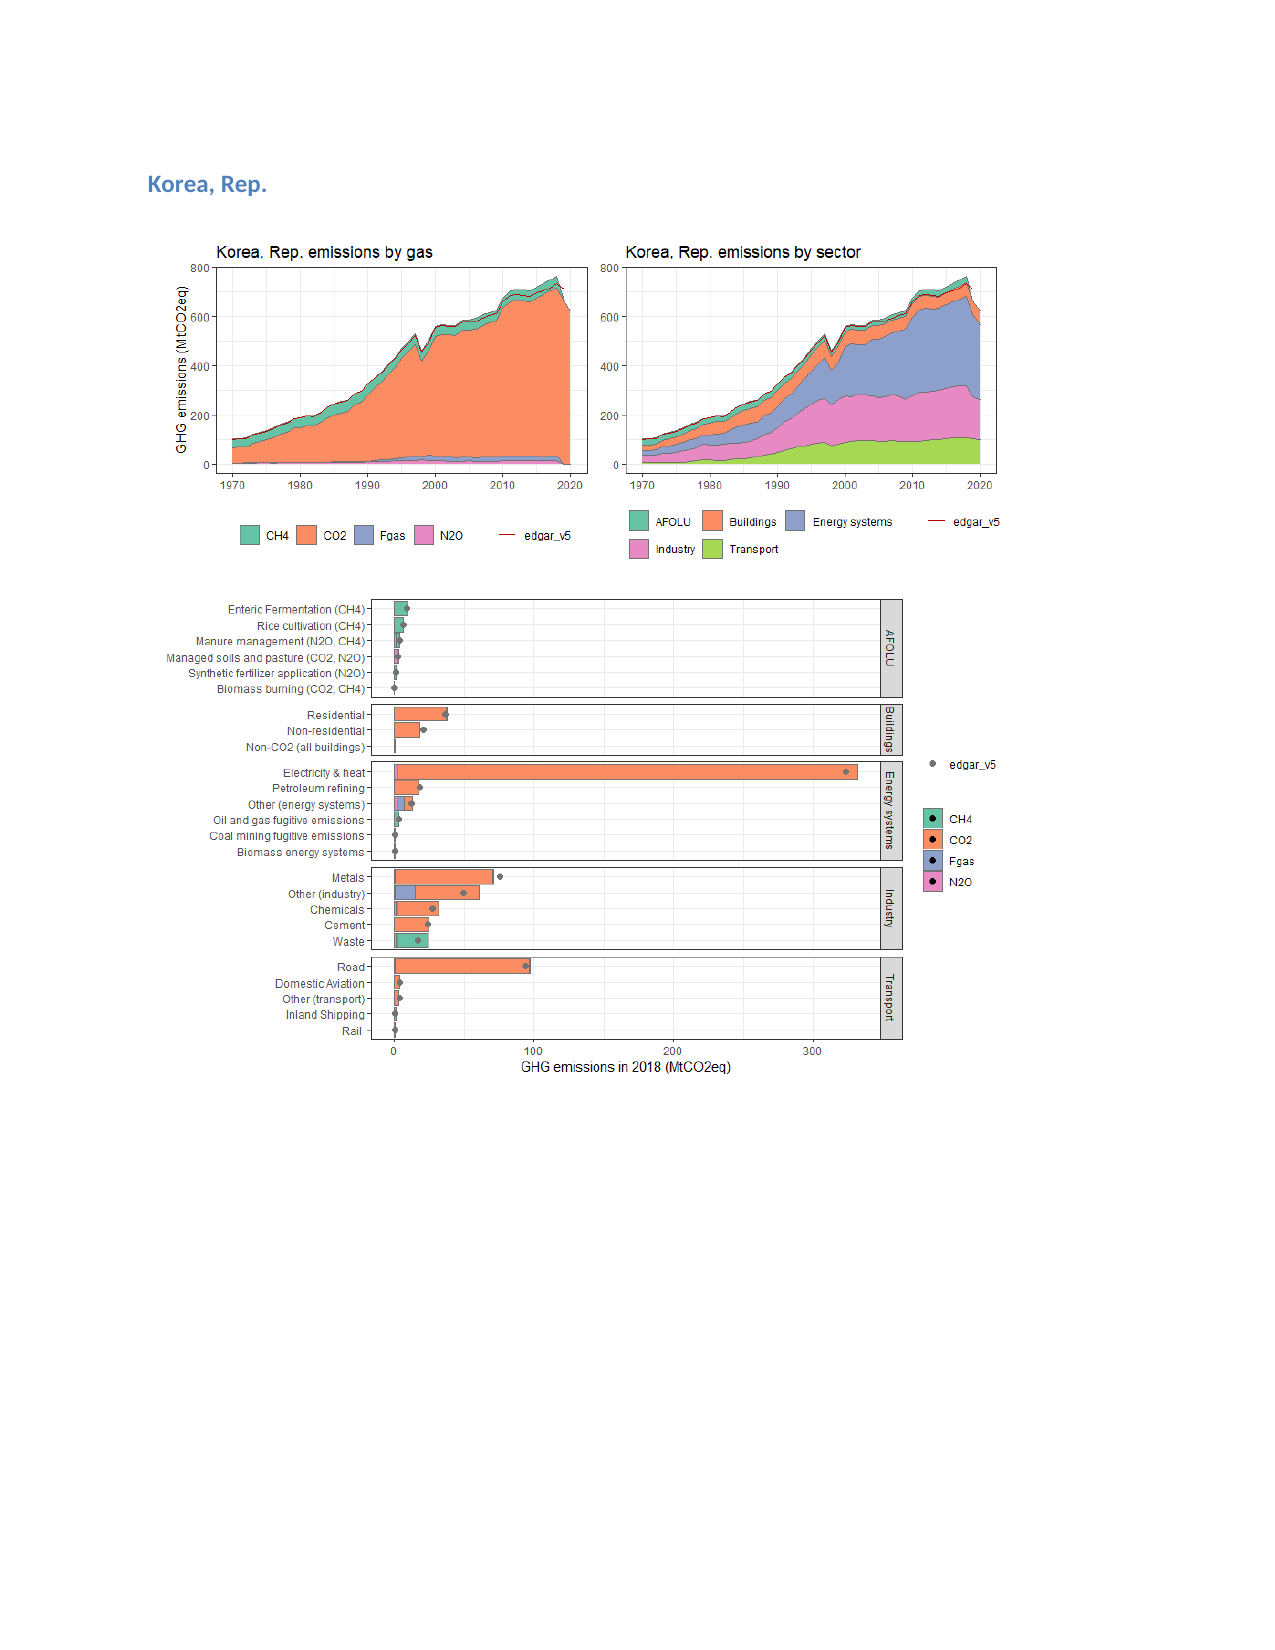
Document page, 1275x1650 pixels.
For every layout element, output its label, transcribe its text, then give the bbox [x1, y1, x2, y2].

subtitle Korea, Rep. [148, 168, 1127, 199]
picture [147, 217, 1023, 1093]
